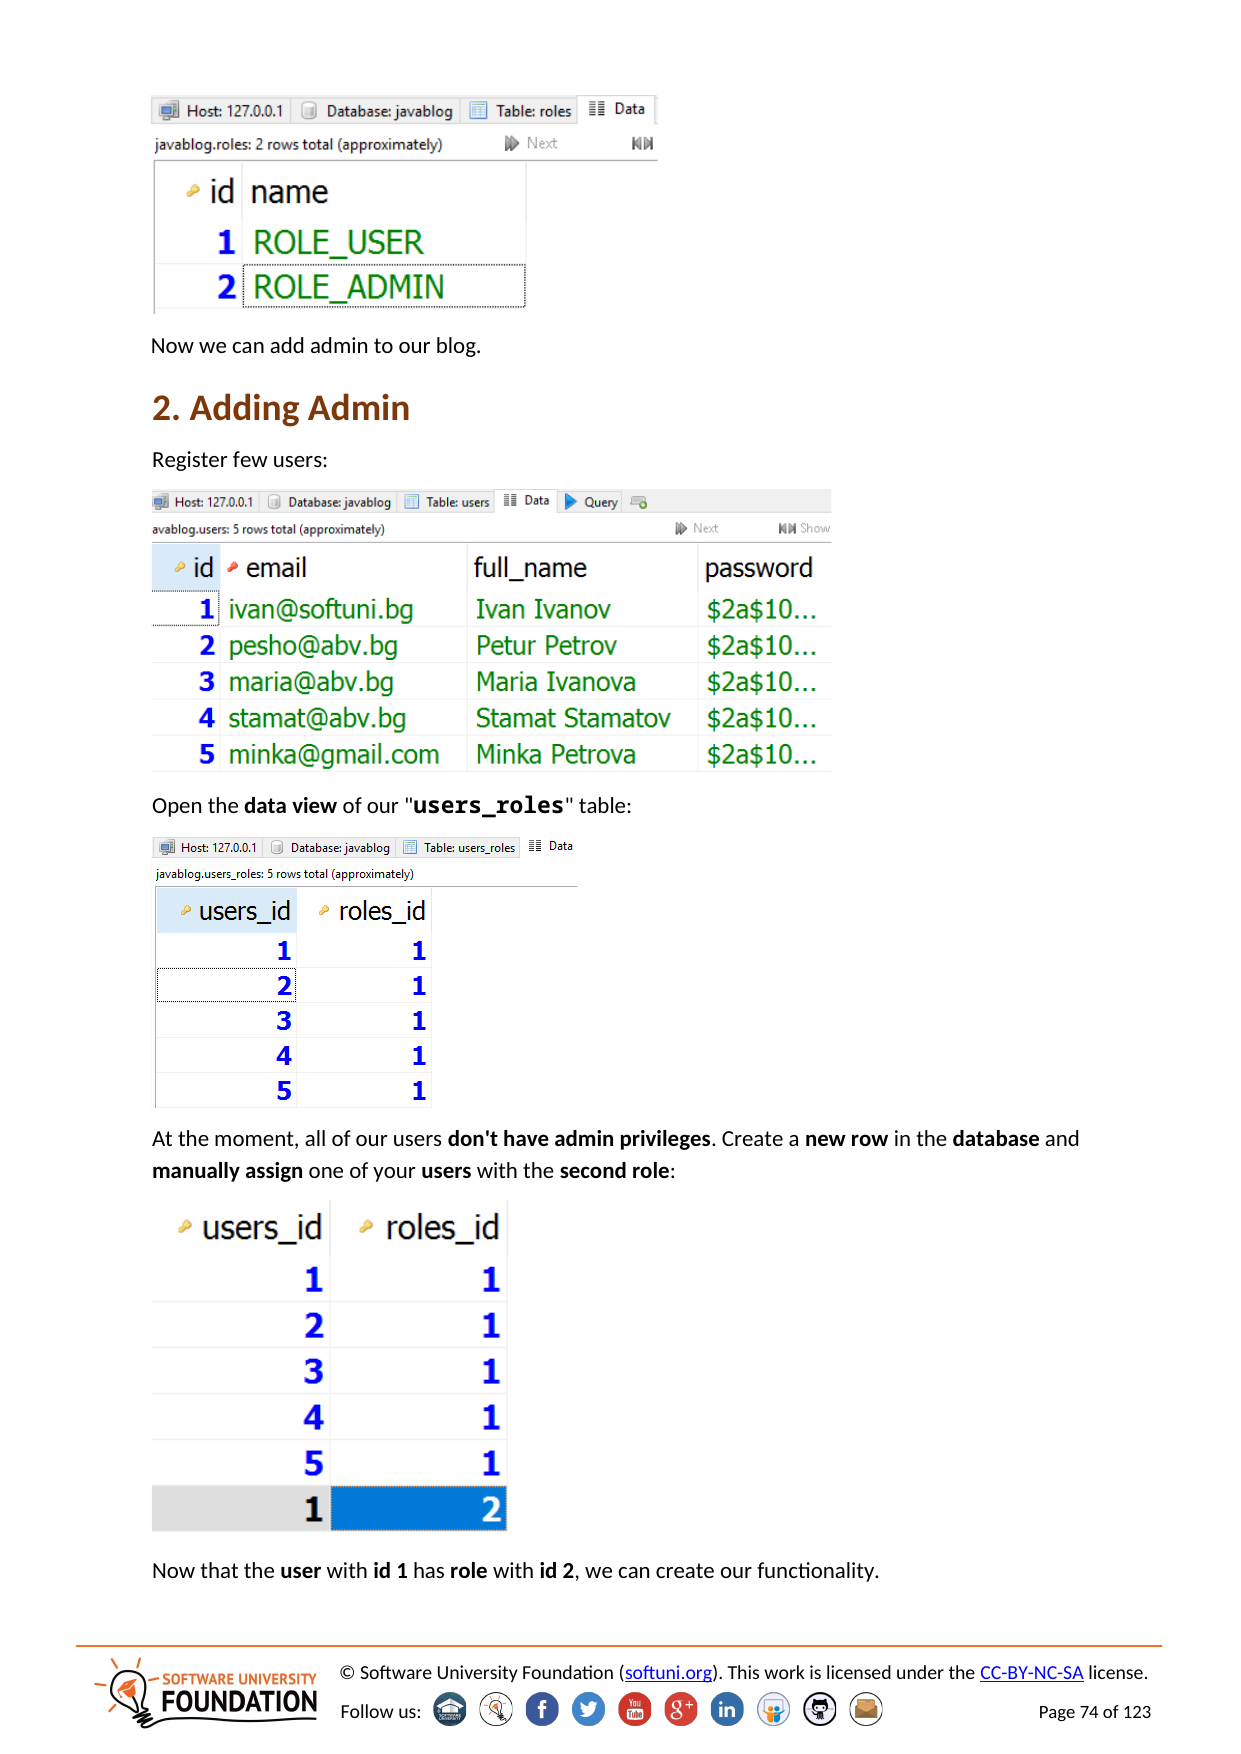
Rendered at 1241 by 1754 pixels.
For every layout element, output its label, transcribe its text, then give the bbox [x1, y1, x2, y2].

picture [433, 1692, 467, 1726]
picture [151, 489, 832, 773]
picture [710, 1692, 744, 1726]
picture [664, 1692, 698, 1726]
picture [525, 1692, 559, 1726]
picture [849, 1692, 883, 1726]
text Open the data view of our "users_roles" table: [152, 789, 1163, 821]
picture [572, 1692, 605, 1726]
picture [757, 1692, 790, 1726]
picture [151, 837, 578, 1108]
picture [803, 1692, 837, 1726]
subtitle Adding Admin [152, 384, 1163, 429]
picture [479, 1692, 513, 1726]
text Now we can add admin to our blog. [151, 331, 1163, 359]
picture [618, 1692, 652, 1726]
picture [150, 95, 658, 314]
text Now that the user with id 1 has role with id 2, we can create our functionality. [152, 1557, 1163, 1584]
text At the moment, all of our users don't have admin privileges. Create a new row in the database and manually assign one of your users with the second role: [152, 1124, 1163, 1184]
picture [93, 1656, 317, 1729]
text Register few users: [152, 445, 1163, 473]
picture [151, 1200, 512, 1540]
